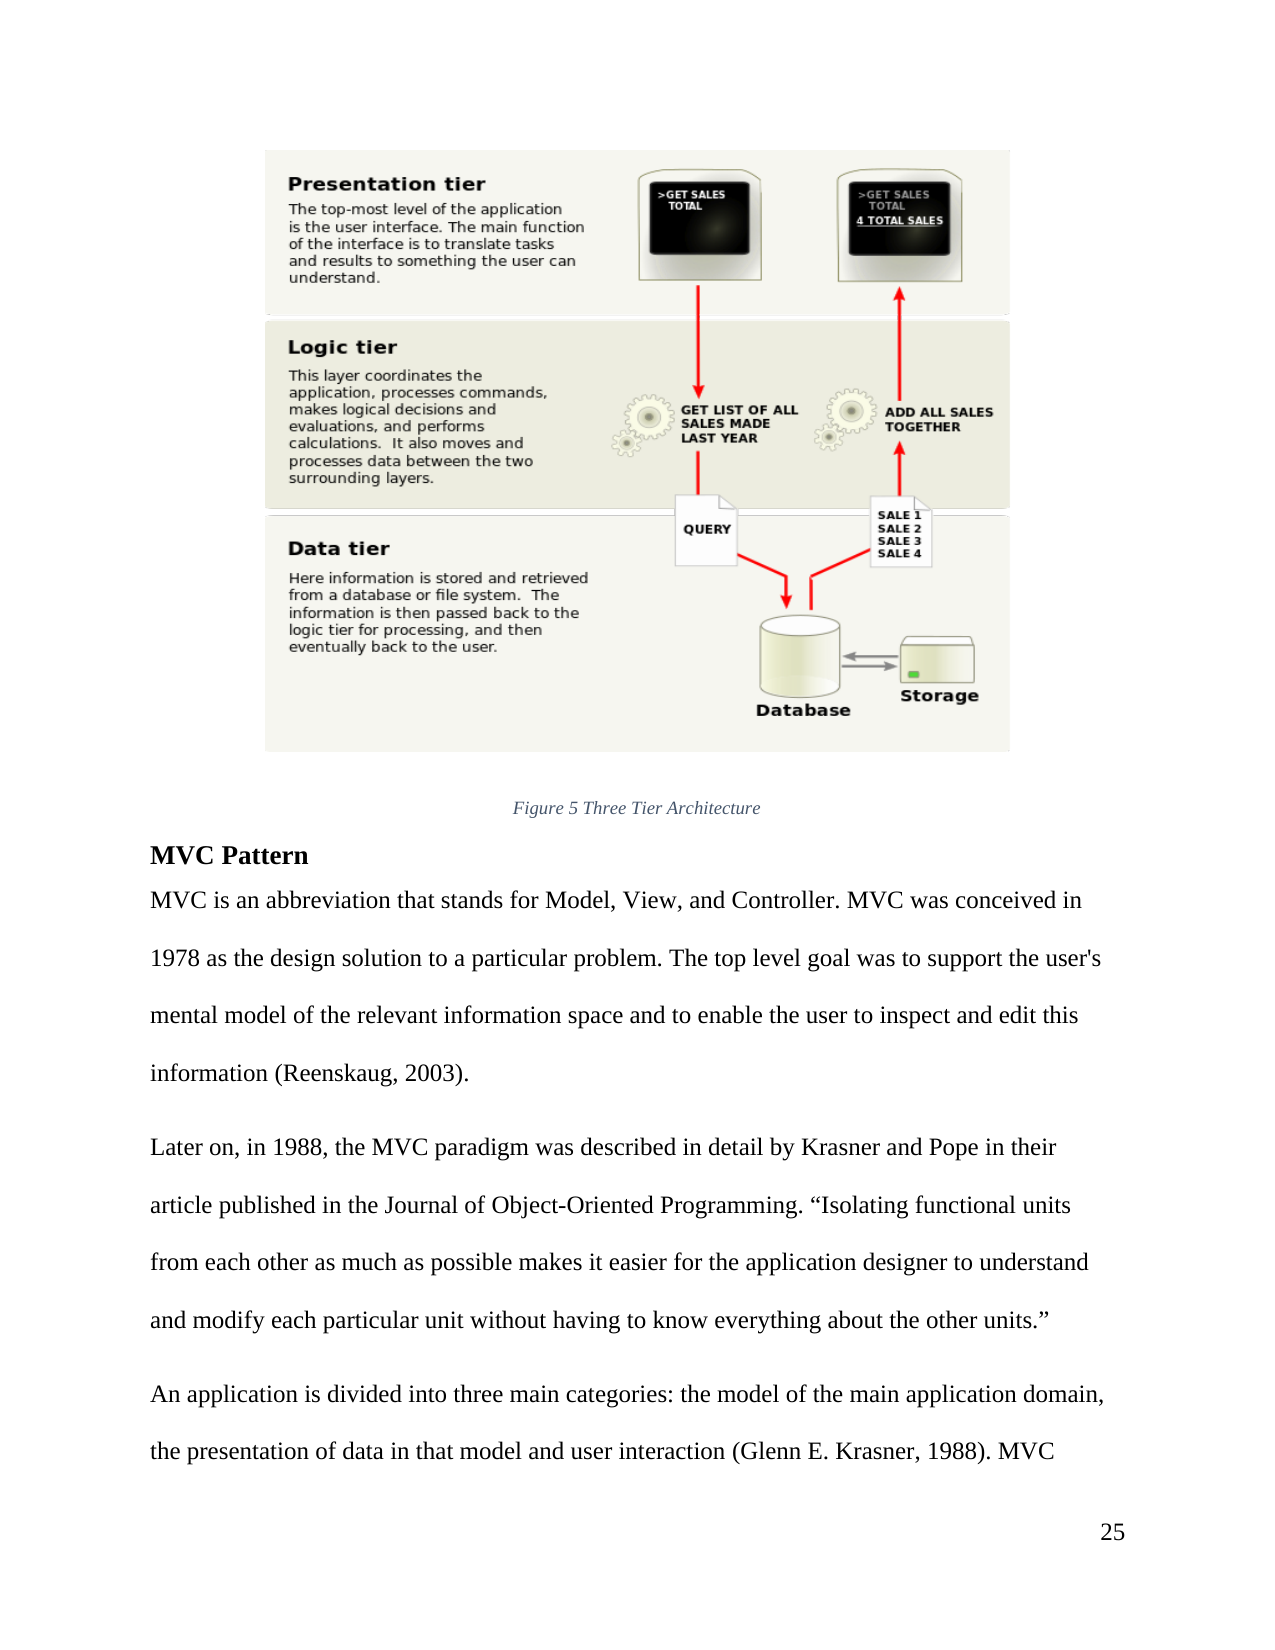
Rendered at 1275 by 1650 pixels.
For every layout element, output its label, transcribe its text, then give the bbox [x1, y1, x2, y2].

picture [265, 150, 1011, 752]
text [150, 1379, 1125, 1465]
text MVC is an abbreviation that stands for Model, View, and Controller. MVC was conceived in 1978 as the design solution to a particular problem. The top level goal was to support the user's mental model of the relevant information space and to enable the user to inspect and edit this information. [150, 886, 1125, 1087]
subtitle MVC Pattern [150, 839, 1125, 870]
text Figure 5 Three Tier Architecture [150, 797, 1125, 818]
text Later on, in 1988, the MVC paradigm was described in detail by Krasner and Pope in their article published in the Journal of Object-Oriented Programming. “Isolating functional units from each other as much as possible makes it easier for the application designer to understand and modify each particular unit without having to know everything about the other units.” [150, 1132, 1125, 1333]
